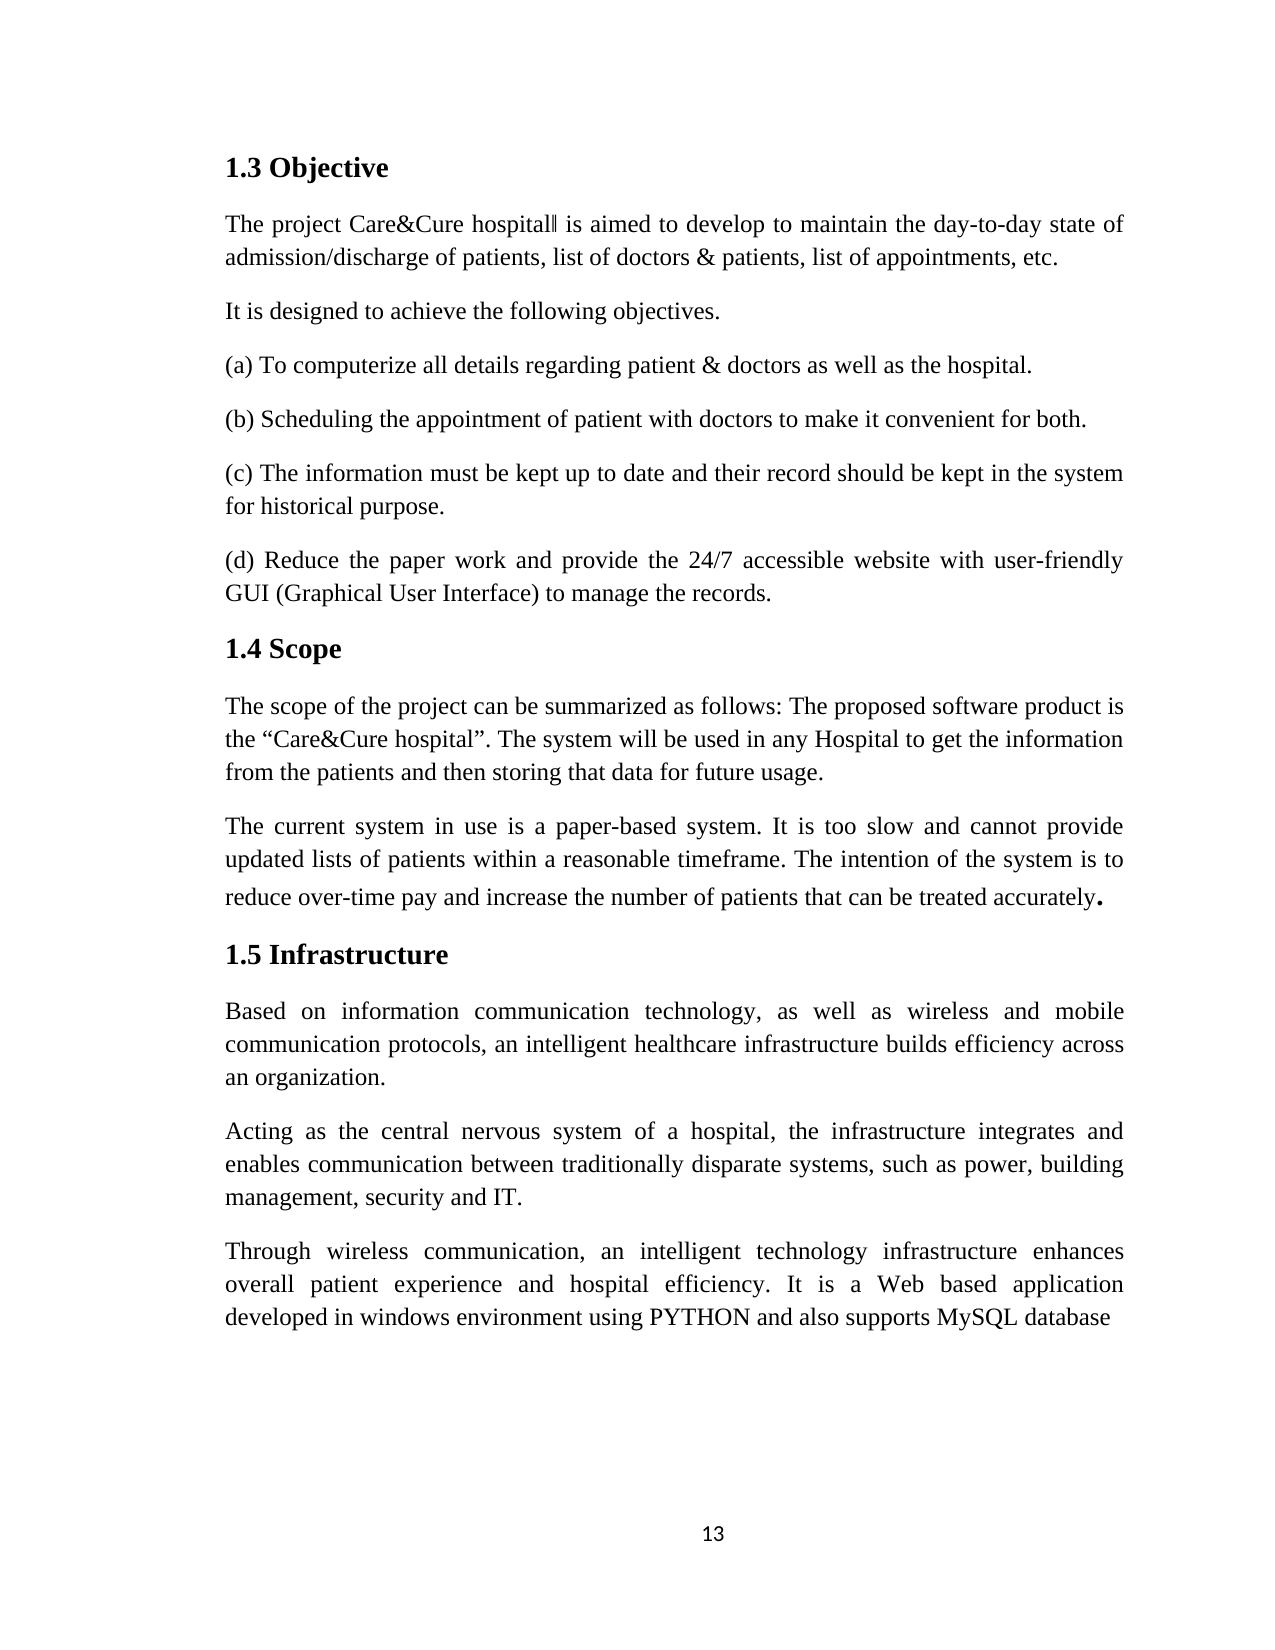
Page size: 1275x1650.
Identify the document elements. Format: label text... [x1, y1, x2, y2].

text 1.4 Scope [225, 632, 1125, 665]
text 1.5 Infrastructure [225, 937, 1125, 971]
text (c) The information must be kept up to date and their record should be kept in the system for historical purpose. [225, 458, 1125, 519]
text The project Care&Cure hospital‖ is aimed to develop to maintain the day-to-day state of admission/discharge of patients, list of doctors & patients, list of appointments, etc. [225, 209, 1125, 271]
text The scope of the project can be summarized as follows: The proposed software product is the “Care&Cure hospital”. The system will be used in any Hospital to get the information from the patients and then storing that data for future usage. [225, 691, 1125, 786]
text Based on information communication technology, as well as wireless and mobile communication protocols, an intelligent healthcare infrastructure builds efficiency across an organization. [225, 996, 1125, 1091]
text Through wireless communication, an intelligent technology infrastructure enhances overall patient experience and hospital efficiency. It is a Web based application developed in windows environment using PYTHON and also supports MySQL database [225, 1236, 1125, 1331]
text Acting as the central nervous system of a hospital, the infrastructure integrates and enables communication between traditionally disparate systems, such as power, building management, security and IT. [225, 1116, 1125, 1211]
text (b) Scheduling the appointment of patient with doctors to make it convenient for both. [225, 404, 1125, 433]
text The current system in use is a paper-based system. It is too slow and cannot provide updated lists of patients within a reasonable timeframe. The intention of the system is to reduce over-time pay and increase the number of patients that can be treated accurately. [225, 811, 1125, 911]
text (d) Reduce the paper work and provide the 24/7 accessible website with user-friendly GUI (Graphical User Interface) to manage the records. [225, 545, 1125, 606]
text It is designed to achieve the following objectives. [225, 296, 1125, 325]
text 1.3 Objective [225, 150, 1125, 183]
text (a) To computerize all details regarding patient & doctors as well as the hospital. [225, 350, 1125, 379]
